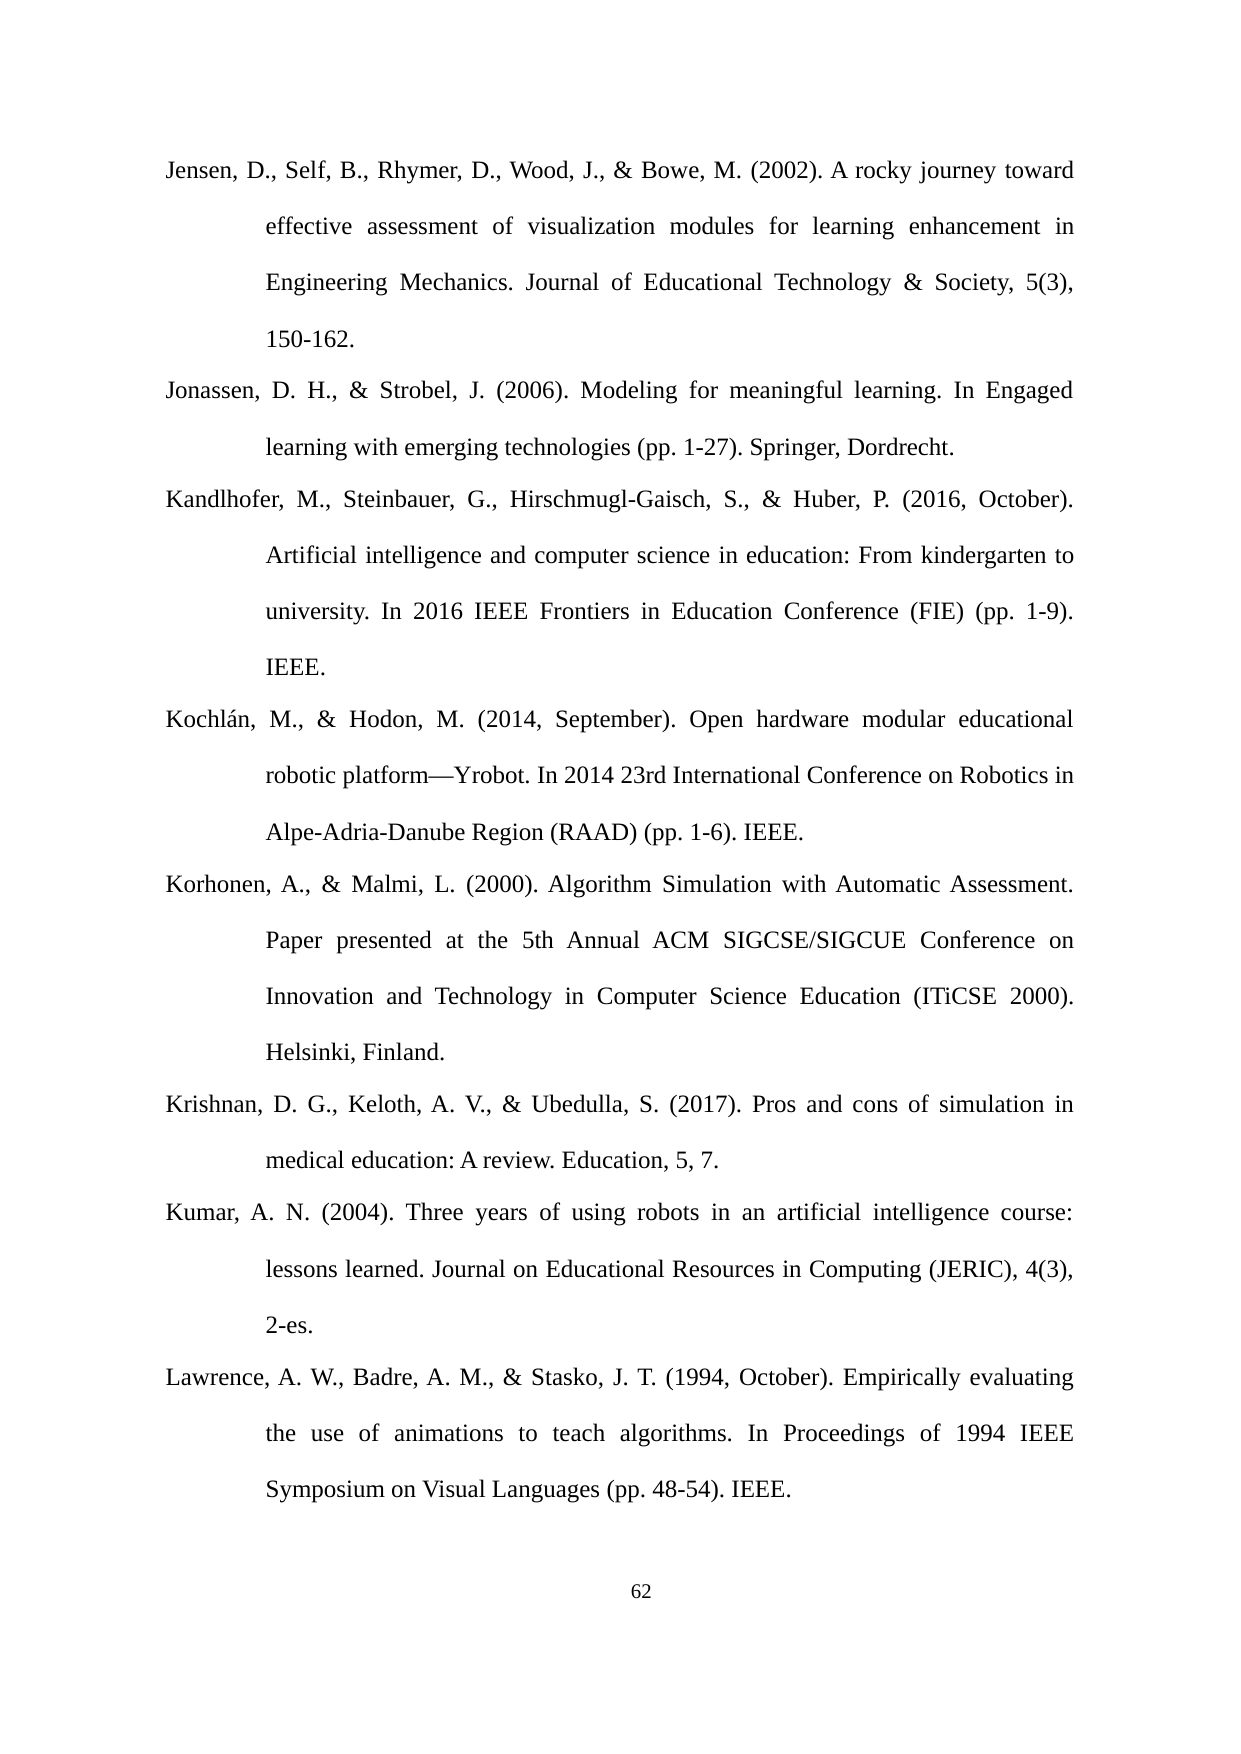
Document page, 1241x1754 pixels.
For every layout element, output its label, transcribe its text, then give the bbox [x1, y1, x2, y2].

text Kandlhofer, M., Steinbauer, G., Hirschmugl-Gaisch, S., & Huber, P. (2016, October). Artificial intelligence and computer science in education: From kindergarten to university. In 2016 IEEE Frontiers in Education Conference (FIE) (pp. 1-9). IEEE. [165, 479, 1075, 686]
text Korhonen, A., & Malmi, L. (2000). Algorithm Simulation with Automatic Assessment. Paper presented at the 5th Annual ACM SIGCSE/SIGCUE Conference on Innovation and Technology in Computer Science Education (ITiCSE 2000). Helsinki, Finland. [165, 864, 1075, 1071]
text Jonassen, D. H., & Strobel, J. (2006). Modeling for meaningful learning. In Engaged learning with emerging technologies (pp. 1-27). Springer, Dordrecht. [165, 371, 1075, 465]
text Jensen, D., Self, B., Rhymer, D., Wood, J., & Bowe, M. (2002). A rocky journey toward effective assessment of visualization modules for learning enhancement in Engineering Mechanics. Journal of Educational Technology & Society, 5(3), 150-162. [165, 151, 1075, 357]
text Krishnan, D. G., Keloth, A. V., & Ubedulla, S. (2017). Pros and cons of simulation in medical education: A review. Education, 5, 7. [165, 1085, 1075, 1179]
text Lawrence, A. W., Badre, A. M., & Stasko, J. T. (1994, October). Empirically evaluating the use of animations to teach algorithms. In Proceedings of 1994 IEEE Symposium on Visual Languages (pp. 48-54). IEEE. [165, 1357, 1075, 1507]
text Kumar, A. N. (2004). Three years of using robots in an artificial intelligence course: lessons learned. Journal on Educational Resources in Computing (JERIC), 4(3), 2-es. [165, 1193, 1075, 1343]
text Kochlán, M., & Hodon, M. (2014, September). Open hardware modular educational robotic platform—Yrobot. In 2014 23rd International Conference on Robotics in Alpe-Adria-Danube Region (RAAD) (pp. 1-6). IEEE. [165, 700, 1075, 850]
